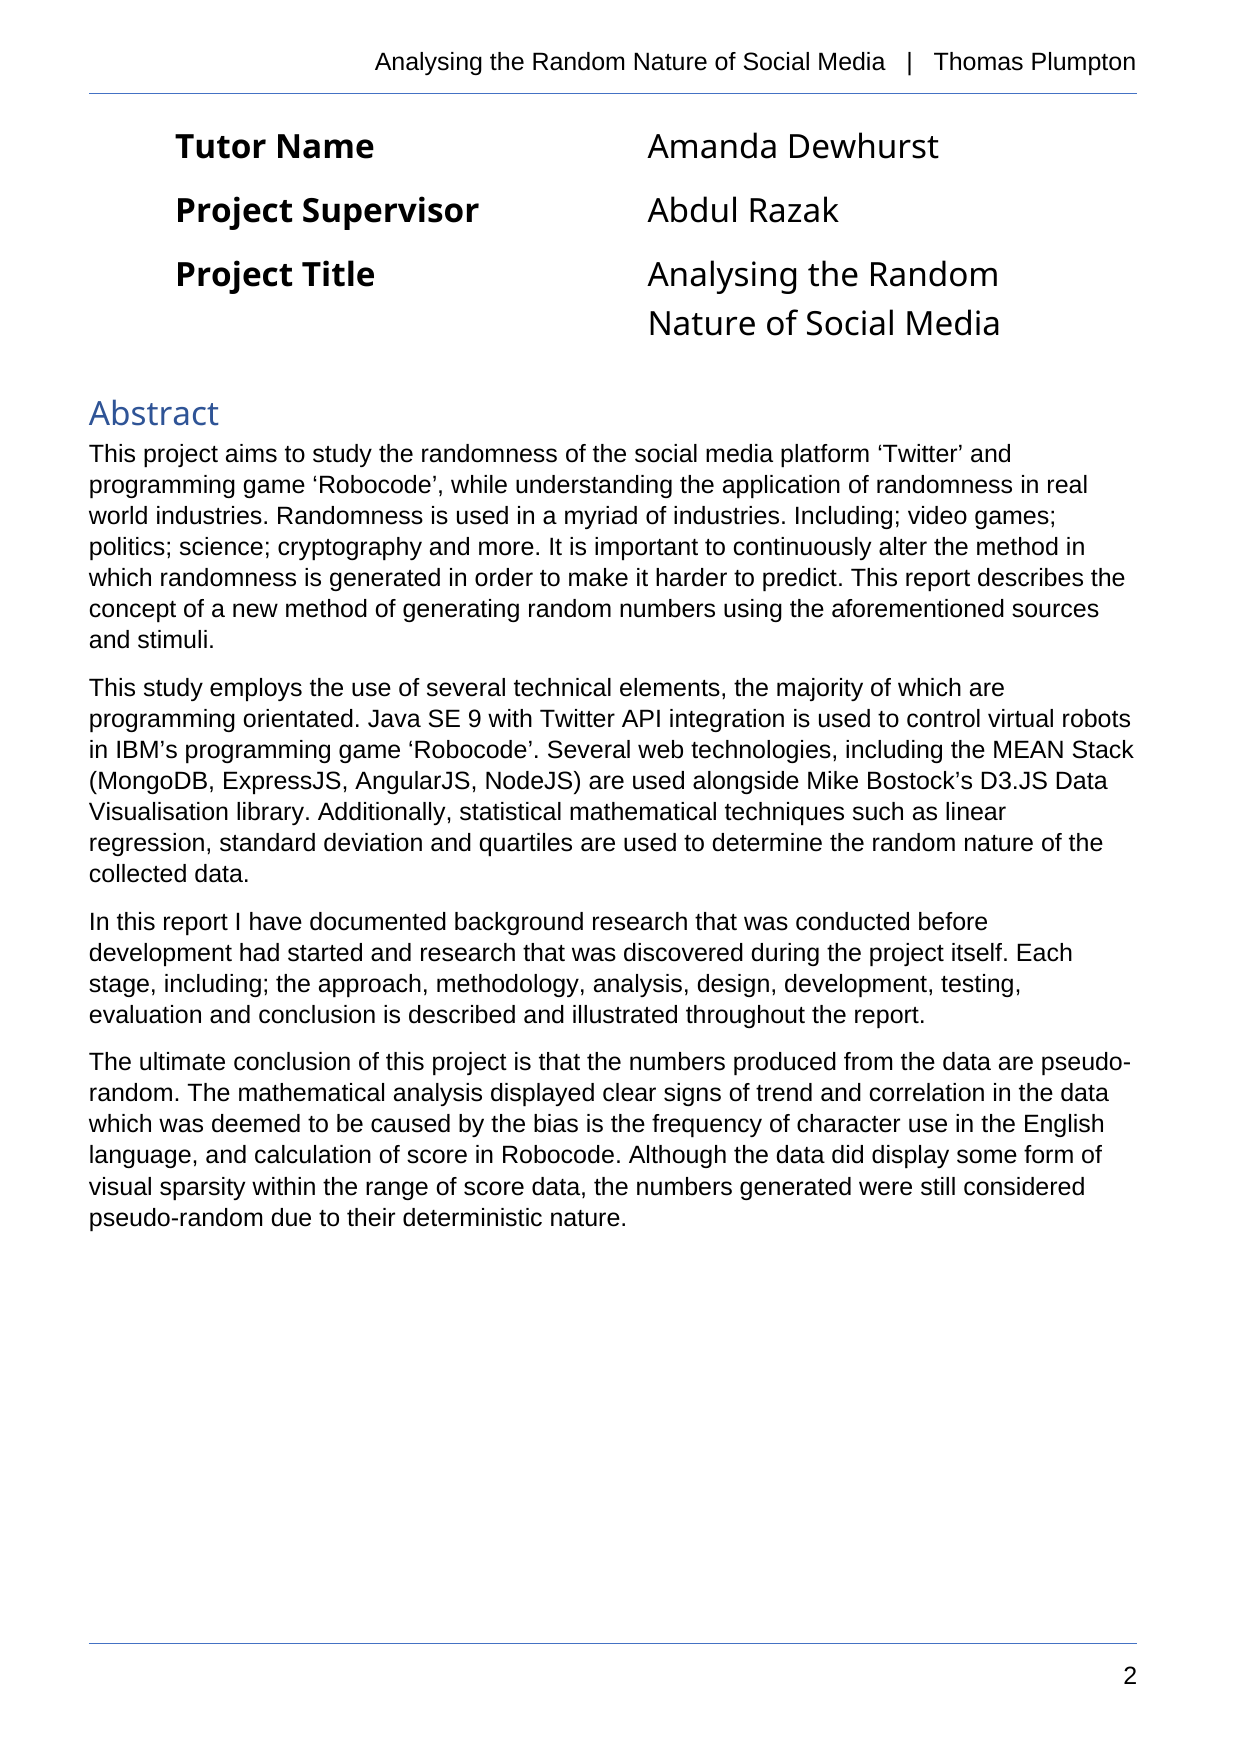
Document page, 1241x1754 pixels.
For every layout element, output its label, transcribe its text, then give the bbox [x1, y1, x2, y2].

text This study employs the use of several technical elements, the majority of which are programming orientated. Java SE 9 with Twitter API integration is used to control virtual robots in IBM’s programming game ‘Robocode’. Several web technologies, including the MEAN Stack (MongoDB, ExpressJS, AngularJS, NodeJS) are used alongside Mike Bostock’s D3.JS Data Visualisation library. Additionally, statistical mathematical techniques such as linear regression, standard deviation and quartiles are used to determine the random nature of the collected data. [89, 672, 1137, 887]
text This project aims to study the randomness of the social media platform ‘Twitter’ and programming game ‘Robocode’, while understanding the application of randomness in real world industries. Randomness is used in a myriad of industries. Including; video games; politics; science; cryptography and more. It is important to continuously alter the method in which randomness is generated in order to make it harder to predict. This report describes the concept of a new method of generating random numbers using the aforementioned sources and stimuli. [89, 438, 1137, 653]
table_cell Abdul Razak [561, 187, 1028, 251]
text The ultimate conclusion of this project is that the numbers produced from the data are pseudo-random. The mathematical analysis displayed clear signs of trend and correlation in the data which was deemed to be caused by the bias is the frequency of character use in the English language, and calculation of score in Robocode. Although the data did display some form of visual sparsity within the range of score data, the numbers generated were still considered pseudo-random due to their deterministic nature. [89, 1047, 1137, 1231]
table_cell Project Supervisor [89, 187, 561, 251]
table_cell Analysing the Random Nature of Social Media [561, 251, 1028, 364]
table_cell Project Title [89, 251, 561, 364]
table_header Tutor Name [89, 123, 561, 187]
table_header Amanda Dewhurst [561, 123, 1028, 187]
subtitle Abstract [89, 389, 1137, 435]
text In this report I have documented background research that was conducted before development had started and research that was discovered during the project itself. Each stage, including; the approach, methodology, analysis, design, development, testing, evaluation and conclusion is described and illustrated throughout the report. [89, 906, 1137, 1028]
